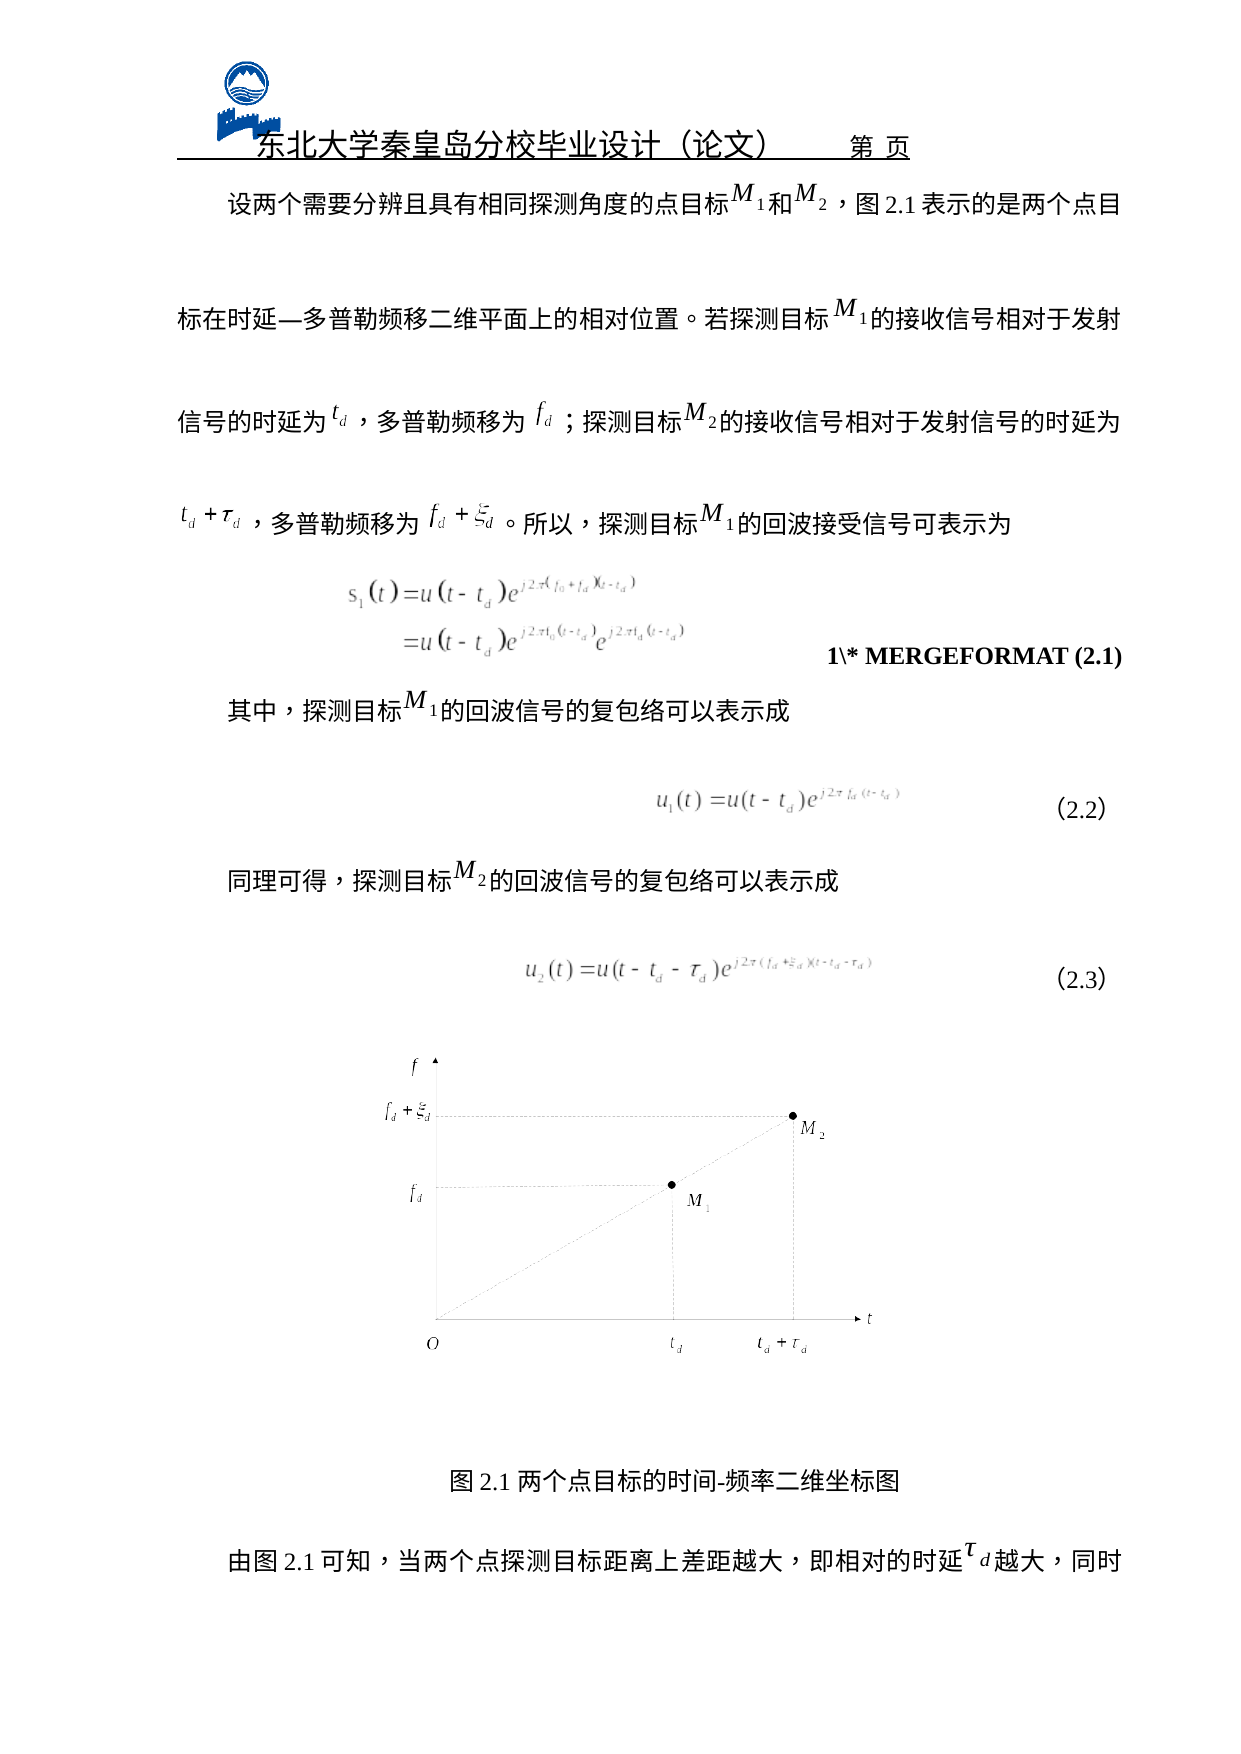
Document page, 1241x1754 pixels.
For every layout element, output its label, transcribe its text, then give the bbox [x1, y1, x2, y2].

text 设两个需要分辨且具有相同探测角度的点目标和，图2.1表示的是两个点目标在时延—多普勒频移二维平面上的相对位置。若探测目标的接收信号相对于发射信号的时延为，多普勒频移为；探测目标的接收信号相对于发射信号的时延为，多普勒频移为。所以，探测目标的回波接受信号可表示为 [177, 178, 1122, 552]
text （2.3） [177, 940, 1122, 1008]
text 同理可得，探测目标的回波信号的复包络可以表示成 [177, 855, 1122, 923]
text 图2.1 两个点目标的时间-频率二维坐标图 [177, 1447, 1122, 1515]
text 其中，探测目标的回波信号的复包络可以表示成 [177, 685, 1122, 753]
picture [208, 61, 285, 143]
text （2.2） [177, 770, 1122, 838]
